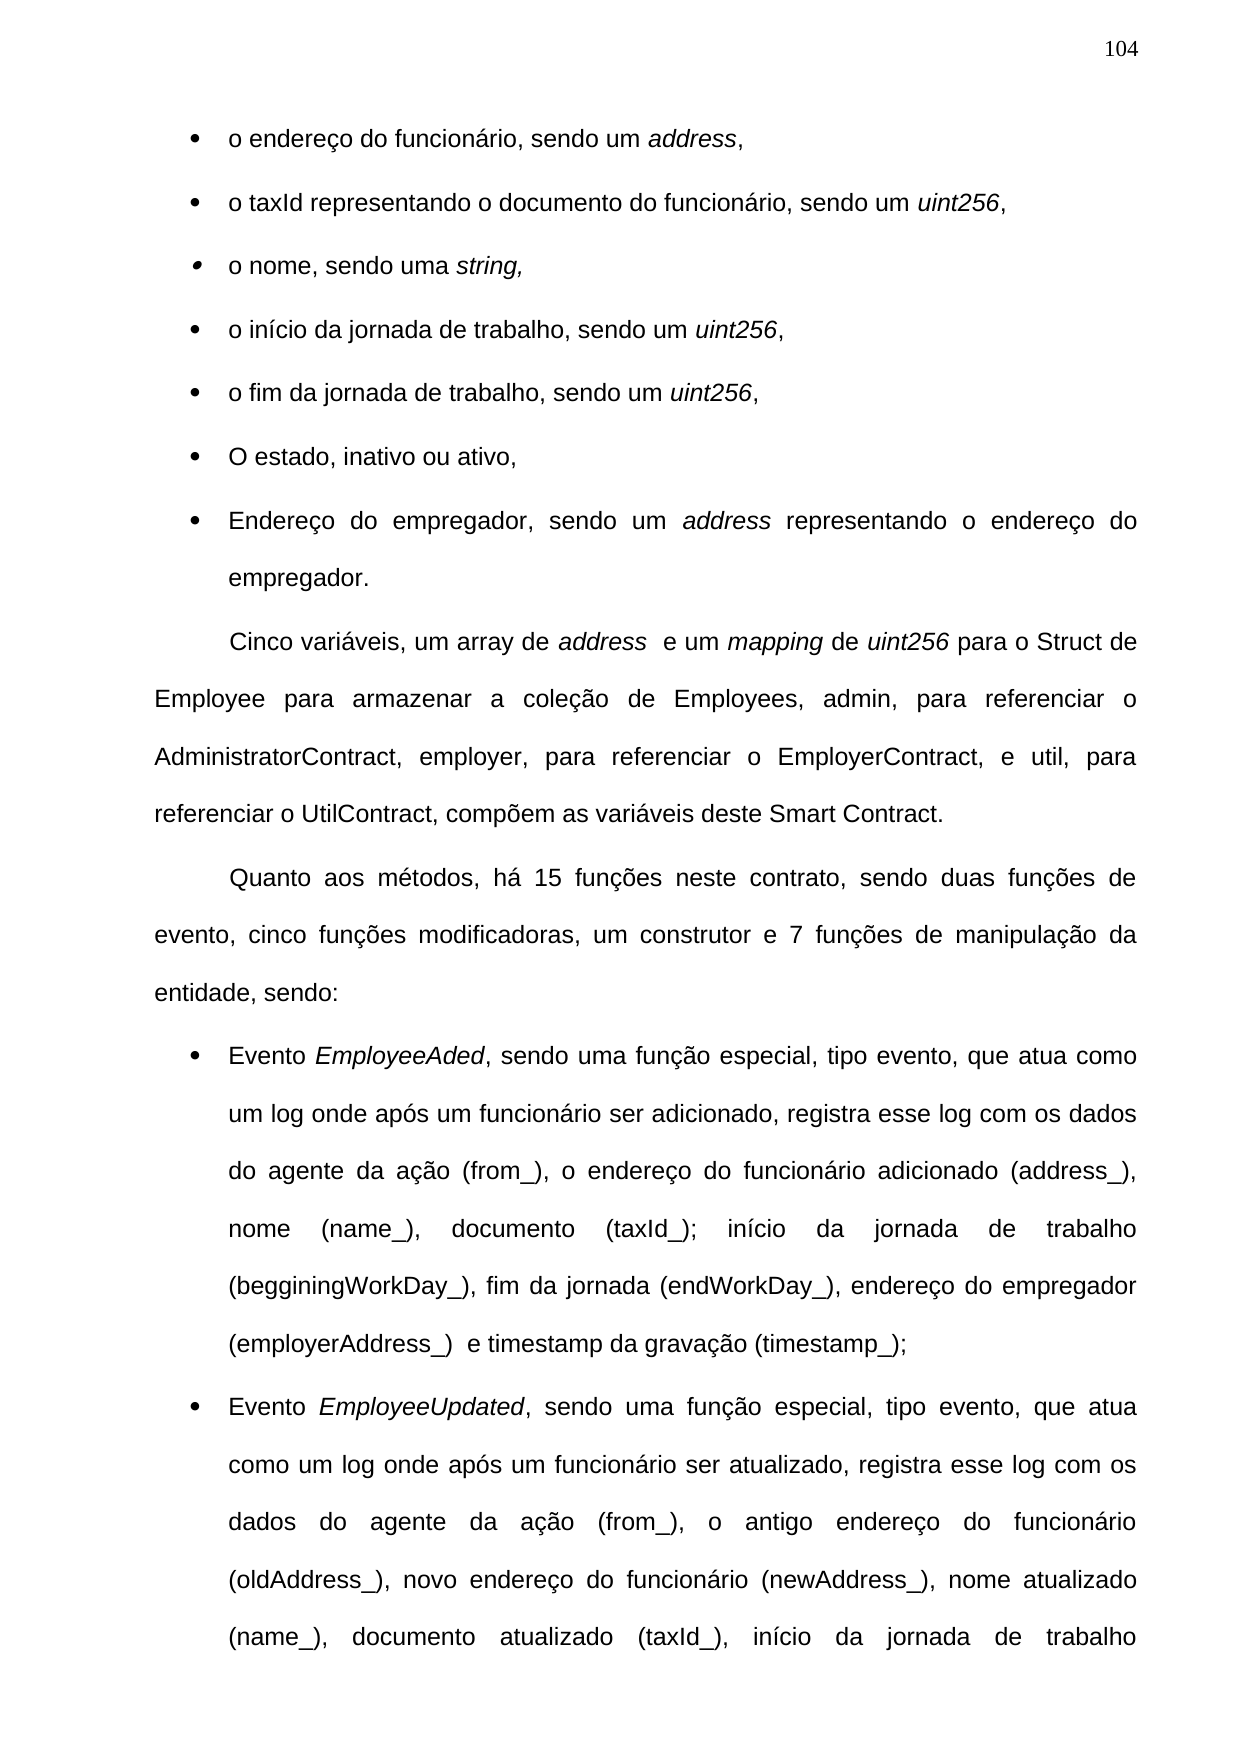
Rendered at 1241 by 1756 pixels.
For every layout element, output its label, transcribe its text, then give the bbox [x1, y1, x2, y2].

list O estado, inativo ou ativo, [191, 442, 1138, 471]
list o endereço do funcionário, sendo um address, [191, 124, 1138, 153]
list o nome, sendo uma string, [191, 251, 1138, 280]
list o taxId representando o documento do funcionário, sendo um uint256, [191, 187, 1138, 216]
list Endereço do empregador, sendo um address representando o endereço do empregador. [191, 506, 1138, 592]
text Cinco variáveis, um array de address e um mapping de uint256 para o Struct de Employee para armazenar a coleção de Employees, admin, para referenciar o AdministratorContract, employer, para referenciar o EmployerContract, e util, para referenciar o UtilContract, compõem as variáveis deste Smart Contract. [154, 627, 1138, 828]
list o início da jornada de trabalho, sendo um uint256, [191, 315, 1138, 344]
list o fim da jornada de trabalho, sendo um uint256, [191, 378, 1138, 407]
text Quanto aos métodos, há 15 funções neste contrato, sendo duas funções de evento, cinco funções modificadoras, um construtor e 7 funções de manipulação da entidade, sendo: [154, 863, 1138, 1006]
list Evento EmployeeAded, sendo uma função especial, tipo evento, que atua como um log onde após um funcionário ser adicionado, registra esse log com os dados do agente da ação (from_), o endereço do funcionário adicionado (address_), nome (name_), documento (taxId_); início da jornada de trabalho (begginingWorkDay_), fim da jornada (endWorkDay_), endereço do empregador (employerAddress_) e timestamp da gravação (timestamp_); [191, 1041, 1138, 1357]
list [191, 1392, 1138, 1651]
